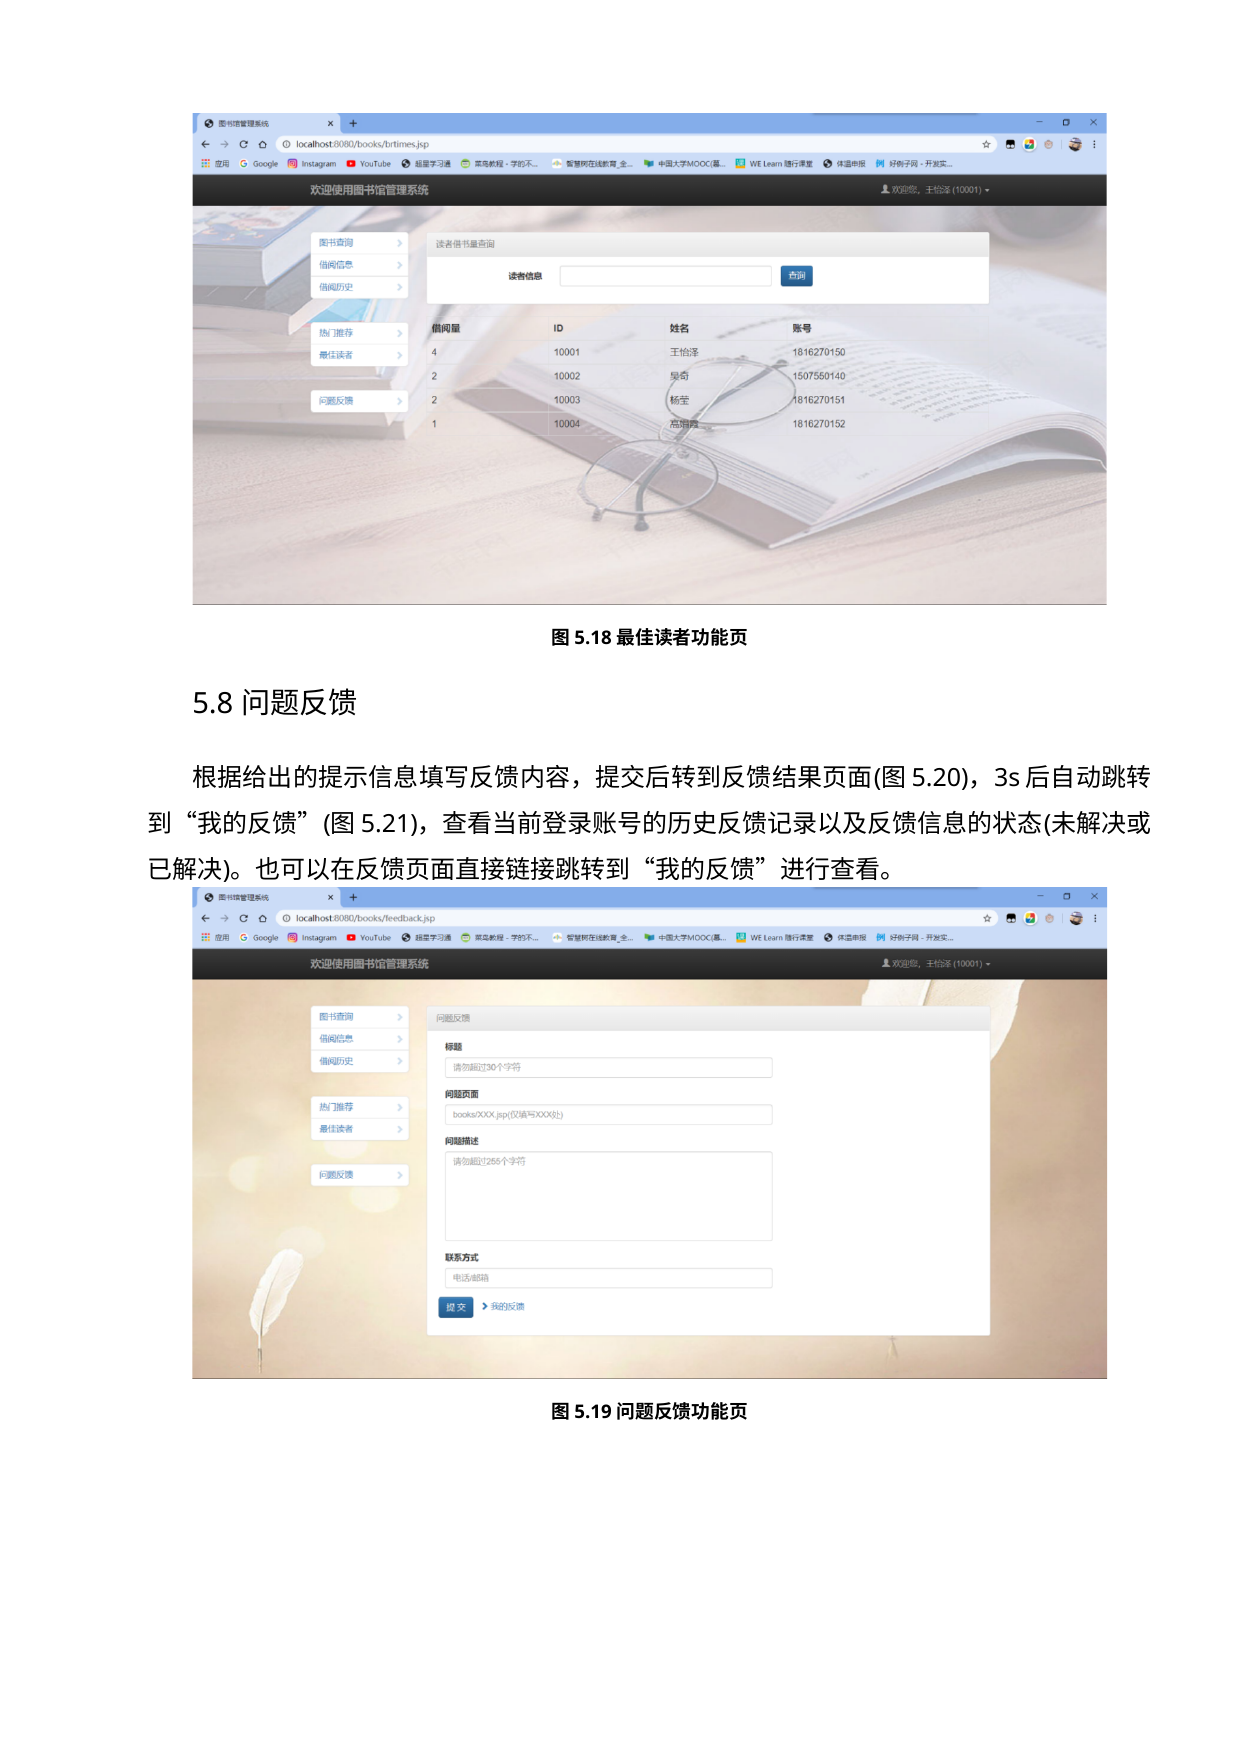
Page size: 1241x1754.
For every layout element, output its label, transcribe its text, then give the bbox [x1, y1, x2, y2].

picture [192, 887, 1108, 1379]
picture [192, 113, 1107, 605]
text 根据给出的提示信息填写反馈内容，提交后转到反馈结果页面(图5.20)，3s后自动跳转到“我的反馈”(图5.21)，查看当前登录账号的历史反馈记录以及反馈信息的状态(未解决或已解决)。也可以在反馈页面直接链接跳转到“我的反馈”进行查看。 [148, 750, 1152, 888]
text 图5.19 问题反馈功能页 [148, 1378, 1152, 1424]
text 图5.18 最佳读者功能页 [148, 604, 1152, 650]
